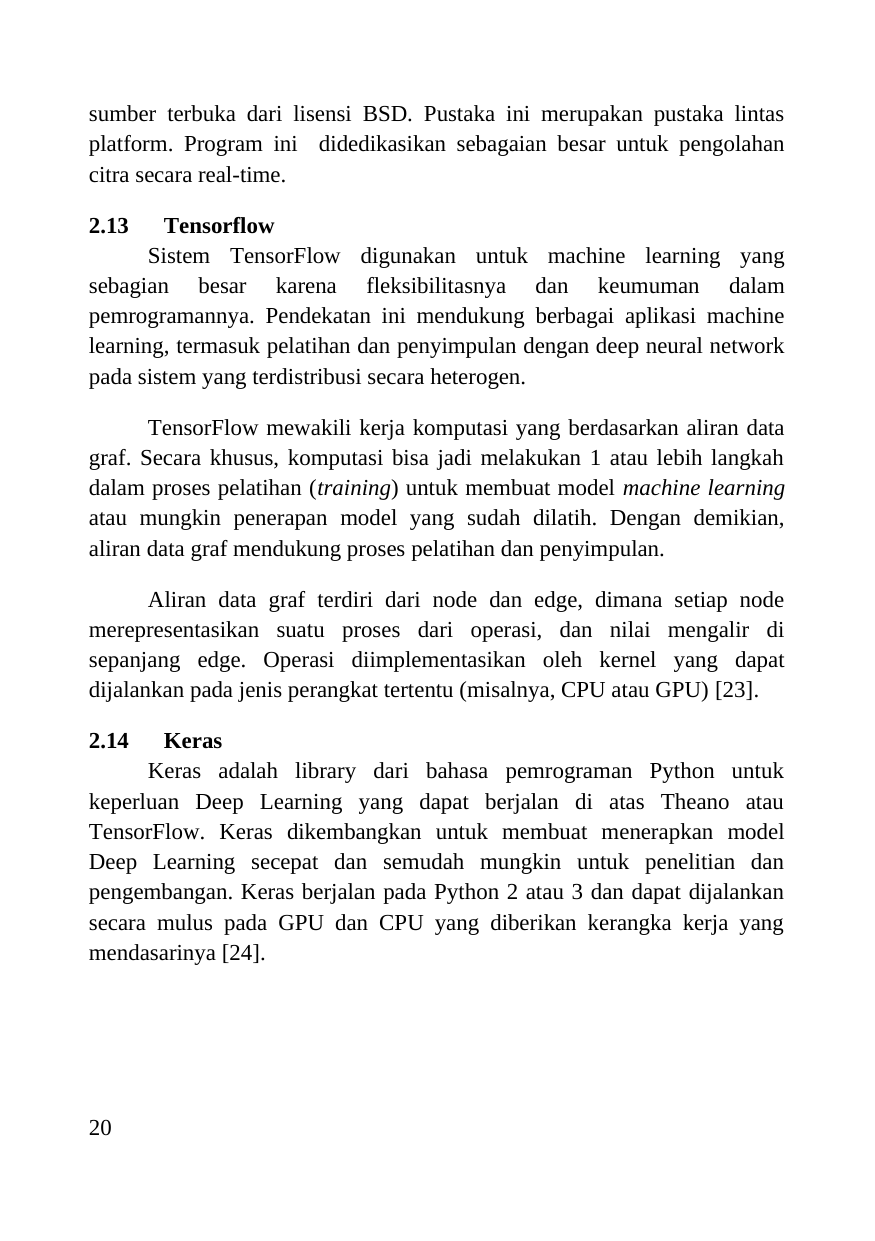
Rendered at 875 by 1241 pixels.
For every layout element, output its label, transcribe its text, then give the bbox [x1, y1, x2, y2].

text TensorFlow mewakili kerja komputasi yang berdasarkan aliran data graf. Secara khusus, komputasi bisa jadi melakukan 1 atau lebih langkah dalam proses pelatihan (training) untuk membuat model machine learning atau mungkin penerapan model yang sudah dilatih. Dengan demikian, aliran data graf mendukung proses pelatihan dan penyimpulan. [89, 414, 785, 561]
subtitle Tensorflow [89, 212, 785, 238]
list Keras adalah library dari bahasa pemrograman Python untuk keperluan Deep Learning yang dapat berjalan di atas Theano atau TensorFlow. Keras dikembangkan untuk membuat menerapkan model Deep Learning secepat dan semudah mungkin untuk penelitian dan pengembangan. Keras berjalan pada Python 2 atau 3 dan dapat dijalankan secara mulus pada GPU dan CPU yang diberikan kerangka kerja yang mendasarinya [24]. [89, 757, 785, 965]
subtitle Keras [89, 727, 785, 754]
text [89, 100, 785, 187]
text Sistem TensorFlow digunakan untuk machine learning yang sebagian besar karena fleksibilitasnya dan keumuman dalam pemrogramannya. Pendekatan ini mendukung berbagai aplikasi machine learning, termasuk pelatihan dan penyimpulan dengan deep neural network pada sistem yang terdistribusi secara heterogen. [89, 242, 785, 389]
text Aliran data graf terdiri dari node dan edge, dimana setiap node merepresentasikan suatu proses dari operasi, dan nilai mengalir di sepanjang edge. Operasi diimplementasikan oleh kernel yang dapat dijalankan pada jenis perangkat tertentu (misalnya, CPU atau GPU) [23]. [89, 586, 785, 703]
